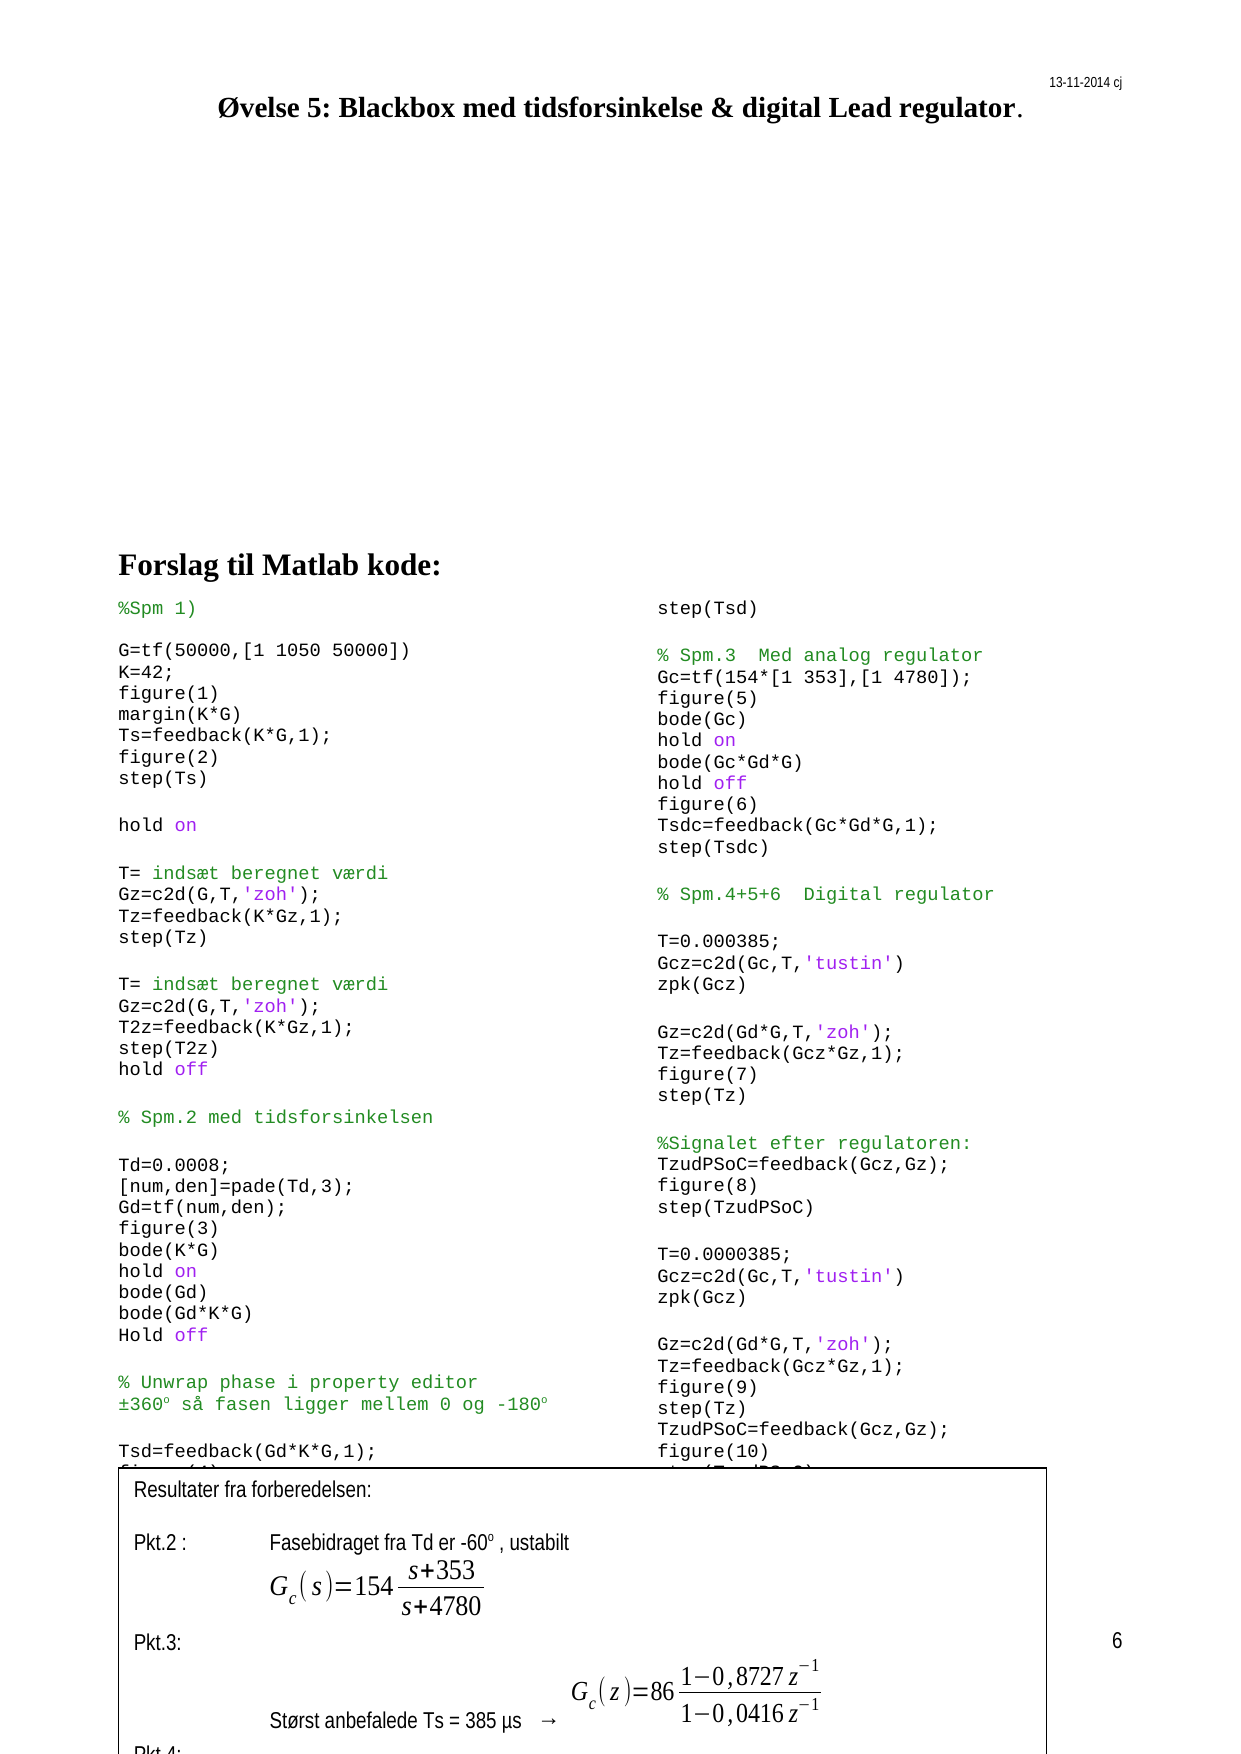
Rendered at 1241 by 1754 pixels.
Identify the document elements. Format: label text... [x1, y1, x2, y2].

text zpk(Gcz) [657, 1288, 1122, 1309]
text step(TzudPSoC) [657, 1197, 1122, 1219]
text zpk(Gcz) [657, 975, 1122, 996]
text hold on [118, 816, 583, 837]
text Tsd=feedback(Gd*K*G,1); [118, 1442, 583, 1463]
text step(TzudPSoC) [657, 1463, 1122, 1484]
text bode(Gd) [118, 1283, 583, 1304]
text % Unwrap phase i property editor [118, 1373, 583, 1394]
text Ts=feedback(K*G,1); [118, 726, 583, 747]
text Gcz=c2d(Gc,T,'tustin') [657, 953, 1122, 975]
text figure(9) [657, 1378, 1122, 1399]
text Gd=tf(num,den); [118, 1198, 583, 1219]
text margin(K*G) [118, 705, 583, 726]
text Gz=c2d(Gd*G,T,'zoh'); [657, 1335, 1122, 1356]
text step(Tz) [118, 928, 583, 949]
text T= indsæt beregnet værdi [118, 864, 583, 885]
text Tsdc=feedback(Gc*Gd*G,1); [657, 816, 1122, 837]
text Td=0.0008; [118, 1155, 583, 1177]
text hold on [118, 1262, 583, 1283]
text Tz=feedback(K*Gz,1); [118, 906, 583, 928]
text Gz=c2d(G,T,'zoh'); [118, 885, 583, 906]
text TzudPSoC=feedback(Gcz,Gz); [657, 1155, 1122, 1176]
text figure(2) [118, 747, 583, 769]
text Forslag til Matlab kode: [118, 546, 1122, 582]
text step(Tz) [657, 1399, 1122, 1420]
text T2z=feedback(K*Gz,1); [118, 1018, 583, 1039]
text Hold off [118, 1325, 583, 1347]
text % Spm.4+5+6 Digital regulator [657, 885, 1122, 906]
text % Spm.2 med tidsforsinkelsen [118, 1108, 583, 1129]
text Gc=tf(154*[1 353],[1 4780]); [657, 667, 1122, 689]
text Gcz=c2d(Gc,T,'tustin') [657, 1266, 1122, 1288]
text step(Tsdc) [657, 837, 1122, 859]
text hold on [657, 731, 1122, 752]
text TzudPSoC=feedback(Gcz,Gz); [657, 1420, 1122, 1441]
text figure(8) [657, 1176, 1122, 1197]
text Tz=feedback(Gcz*Gz,1); [657, 1044, 1122, 1065]
text step(T2z) [118, 1039, 583, 1060]
text T= indsæt beregnet værdi [118, 975, 583, 996]
text Gz=c2d(G,T,'zoh'); [118, 996, 583, 1018]
text [num,den]=pade(Td,3); [118, 1177, 583, 1198]
text hold off [657, 774, 1122, 795]
text bode(Gc*Gd*G) [657, 752, 1122, 774]
text T=0.0000385; [657, 1245, 1122, 1266]
text figure(6) [657, 795, 1122, 816]
text step(Tsd) [657, 599, 1122, 620]
text figure(7) [657, 1065, 1122, 1086]
text hold off [118, 1060, 583, 1081]
text G=tf(50000,[1 1050 50000]) [118, 641, 583, 662]
text figure(10) [657, 1441, 1122, 1463]
text %Signalet efter regulatoren: [657, 1134, 1122, 1155]
text step(Tz) [657, 1086, 1122, 1107]
text figure(1) [118, 684, 583, 705]
text ±360o så fasen ligger mellem 0 og -180o [118, 1394, 583, 1416]
text K=42; [118, 662, 583, 684]
text Tz=feedback(Gcz*Gz,1); [657, 1356, 1122, 1378]
text %Spm 1) [118, 599, 583, 620]
text T=0.000385; [657, 932, 1122, 953]
text figure(3) [118, 1219, 583, 1240]
text bode(Gd*K*G) [118, 1304, 583, 1325]
text bode(Gc) [657, 710, 1122, 731]
text figure(5) [657, 689, 1122, 710]
text Gz=c2d(Gd*G,T,'zoh'); [657, 1022, 1122, 1044]
text step(Ts) [118, 769, 583, 790]
text % Spm.3 Med analog regulator [657, 646, 1122, 667]
text bode(K*G) [118, 1240, 583, 1262]
